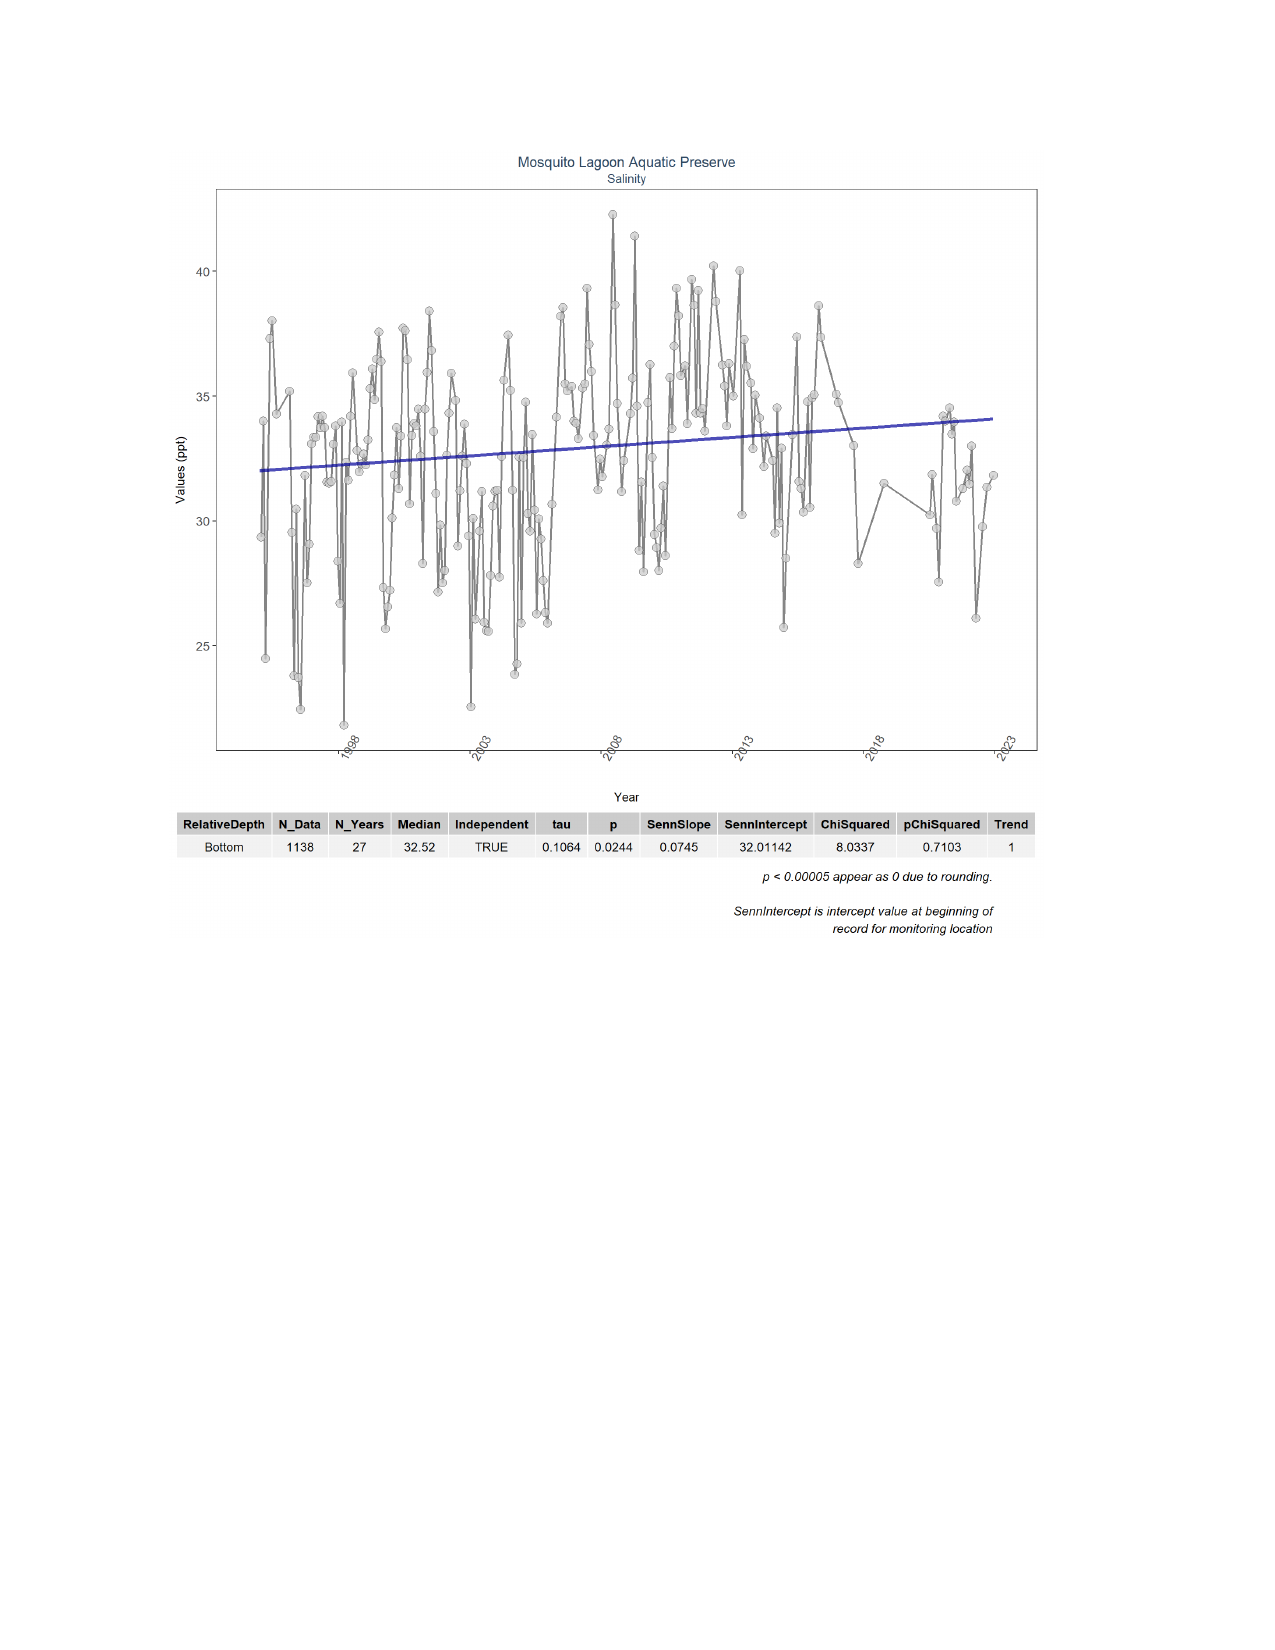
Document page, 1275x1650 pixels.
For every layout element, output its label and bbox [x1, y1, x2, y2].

picture [168, 150, 1044, 938]
